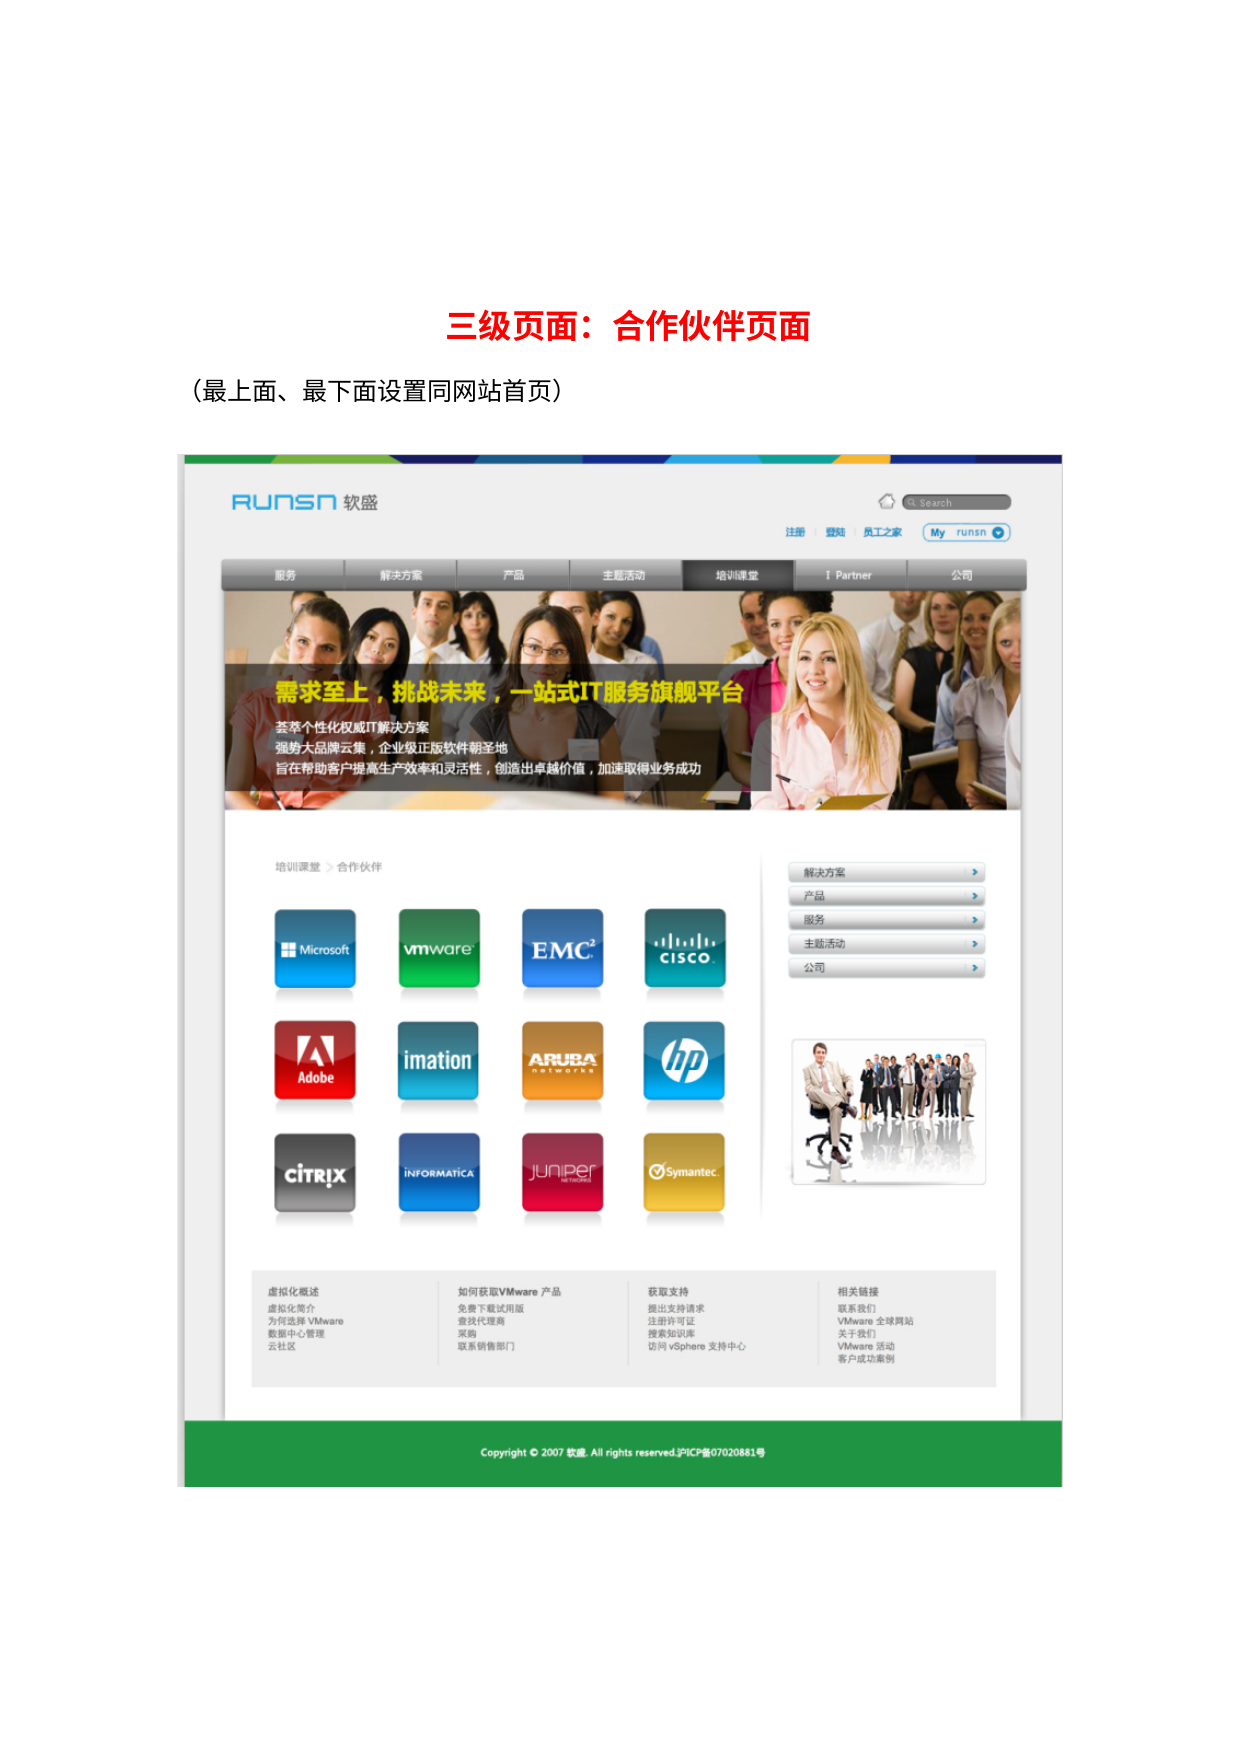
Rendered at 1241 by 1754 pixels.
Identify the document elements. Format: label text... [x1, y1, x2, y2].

picture [177, 454, 1063, 1487]
text 三级页面：合作伙伴页面 [177, 292, 1063, 357]
text （最上面、最下面设置同网站首页） [177, 357, 1063, 422]
